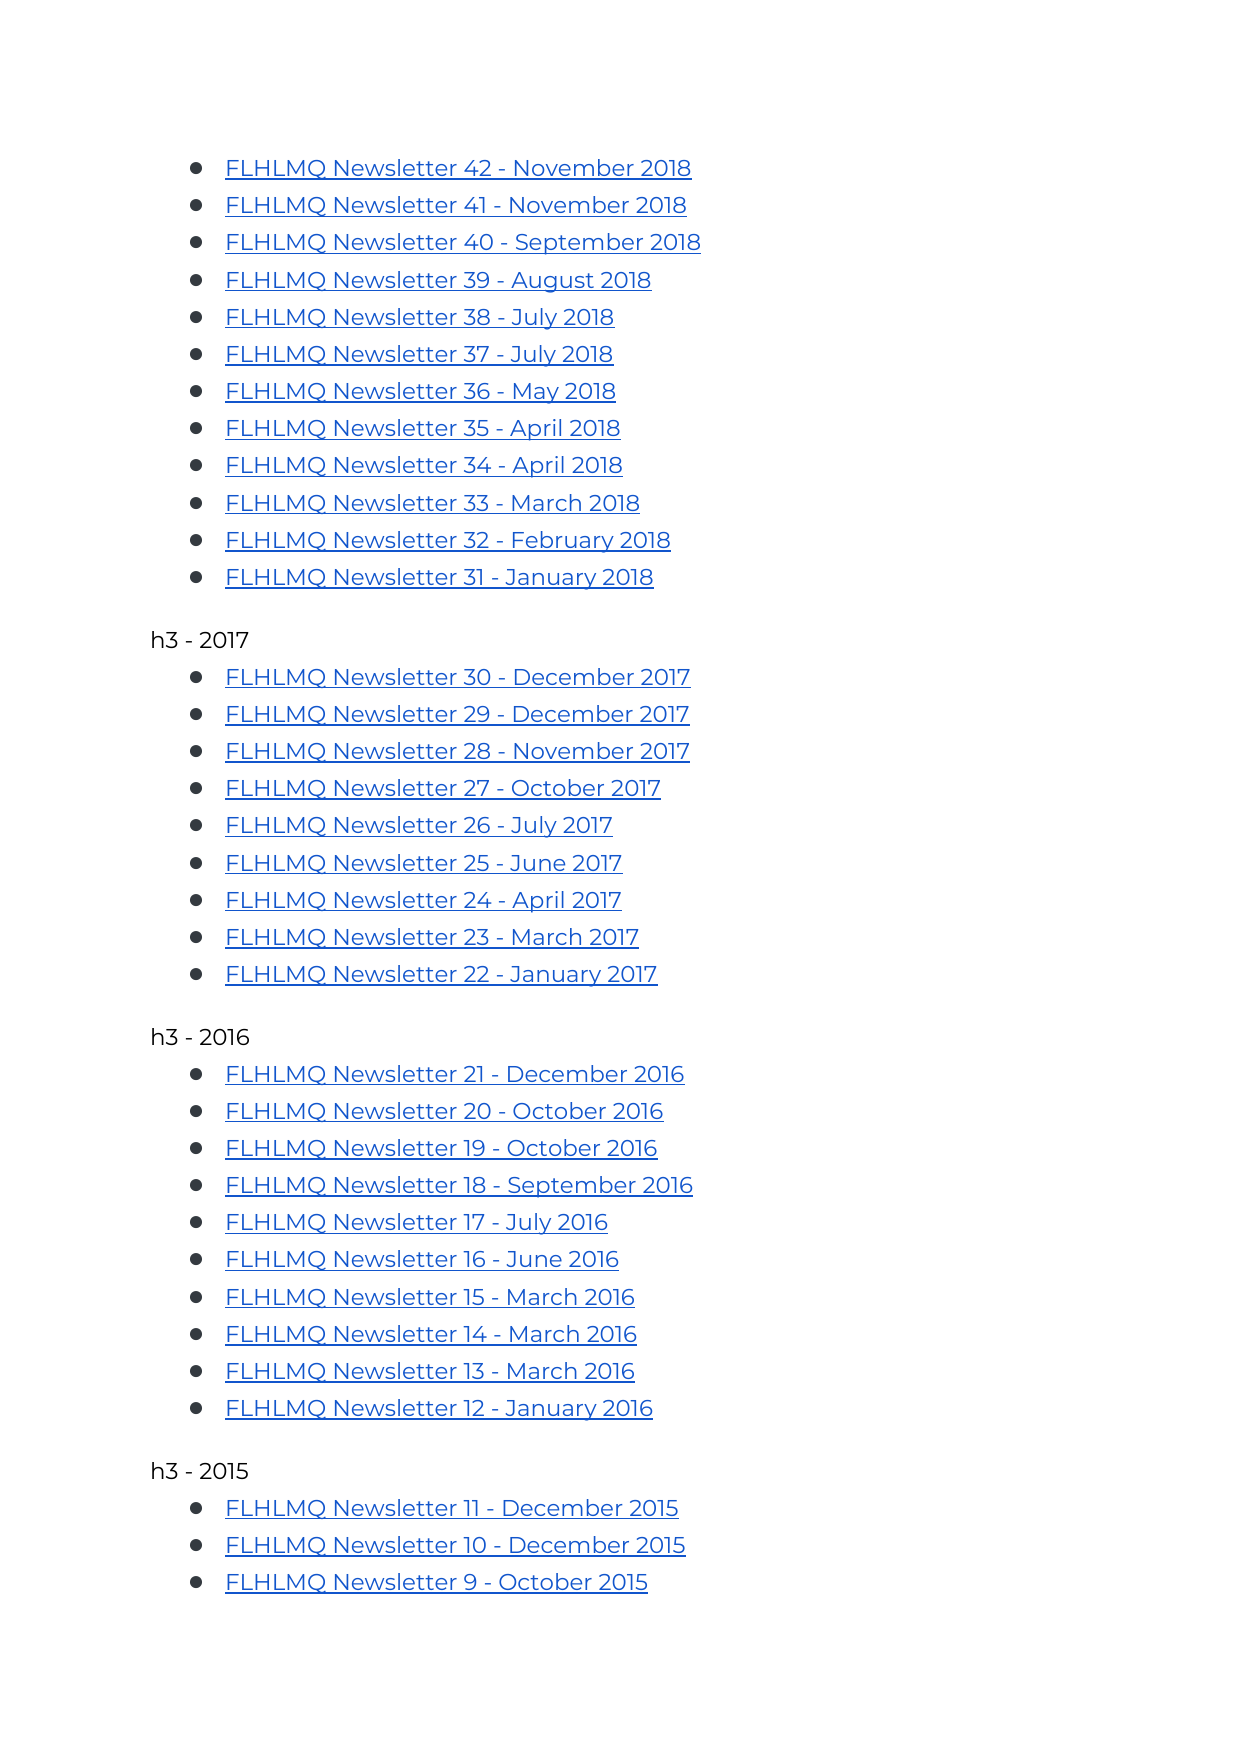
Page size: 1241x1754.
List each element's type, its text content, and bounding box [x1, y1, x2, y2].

list FLHLMQ Newsletter 31 - January 2018 [187, 559, 1090, 591]
list FLHLMQ Newsletter 20 - October 2016 [187, 1093, 1090, 1125]
list FLHLMQ Newsletter 39 - August 2018 [187, 262, 1090, 294]
list FLHLMQ Newsletter 25 - June 2017 [187, 844, 1090, 877]
list FLHLMQ Newsletter 30 - December 2017 [187, 658, 1090, 691]
list FLHLMQ Newsletter 33 - March 2018 [187, 485, 1090, 517]
list FLHLMQ Newsletter 22 - January 2017 [187, 956, 1090, 988]
list FLHLMQ Newsletter 40 - September 2018 [187, 224, 1090, 257]
list FLHLMQ Newsletter 9 - October 2015 [187, 1564, 1090, 1596]
list FLHLMQ Newsletter 29 - December 2017 [187, 696, 1090, 728]
list FLHLMQ Newsletter 21 - December 2016 [187, 1056, 1090, 1088]
list FLHLMQ Newsletter 36 - May 2018 [187, 373, 1090, 406]
list FLHLMQ Newsletter 41 - November 2018 [187, 187, 1090, 219]
list FLHLMQ Newsletter 42 - November 2018 [187, 150, 1090, 182]
list FLHLMQ Newsletter 32 - February 2018 [187, 522, 1090, 554]
list FLHLMQ Newsletter 13 - March 2016 [187, 1353, 1090, 1385]
text h3 - 2015 [150, 1458, 1090, 1486]
list FLHLMQ Newsletter 38 - July 2018 [187, 299, 1090, 331]
list FLHLMQ Newsletter 18 - September 2016 [187, 1167, 1090, 1199]
list FLHLMQ Newsletter 19 - October 2016 [187, 1130, 1090, 1162]
list FLHLMQ Newsletter 23 - March 2017 [187, 919, 1090, 951]
list FLHLMQ Newsletter 24 - April 2017 [187, 882, 1090, 914]
list FLHLMQ Newsletter 35 - April 2018 [187, 410, 1090, 443]
text h3 - 2017 [150, 626, 1090, 654]
list FLHLMQ Newsletter 11 - December 2015 [187, 1490, 1090, 1522]
list FLHLMQ Newsletter 34 - April 2018 [187, 447, 1090, 480]
list FLHLMQ Newsletter 26 - July 2017 [187, 807, 1090, 840]
list FLHLMQ Newsletter 27 - October 2017 [187, 770, 1090, 802]
list FLHLMQ Newsletter 28 - November 2017 [187, 733, 1090, 765]
list FLHLMQ Newsletter 16 - June 2016 [187, 1241, 1090, 1274]
list FLHLMQ Newsletter 17 - July 2016 [187, 1204, 1090, 1237]
list FLHLMQ Newsletter 15 - March 2016 [187, 1279, 1090, 1311]
list FLHLMQ Newsletter 37 - July 2018 [187, 336, 1090, 368]
list FLHLMQ Newsletter 12 - January 2016 [187, 1390, 1090, 1423]
text h3 - 2016 [150, 1023, 1090, 1051]
list FLHLMQ Newsletter 14 - March 2016 [187, 1316, 1090, 1348]
list FLHLMQ Newsletter 10 - December 2015 [187, 1527, 1090, 1559]
